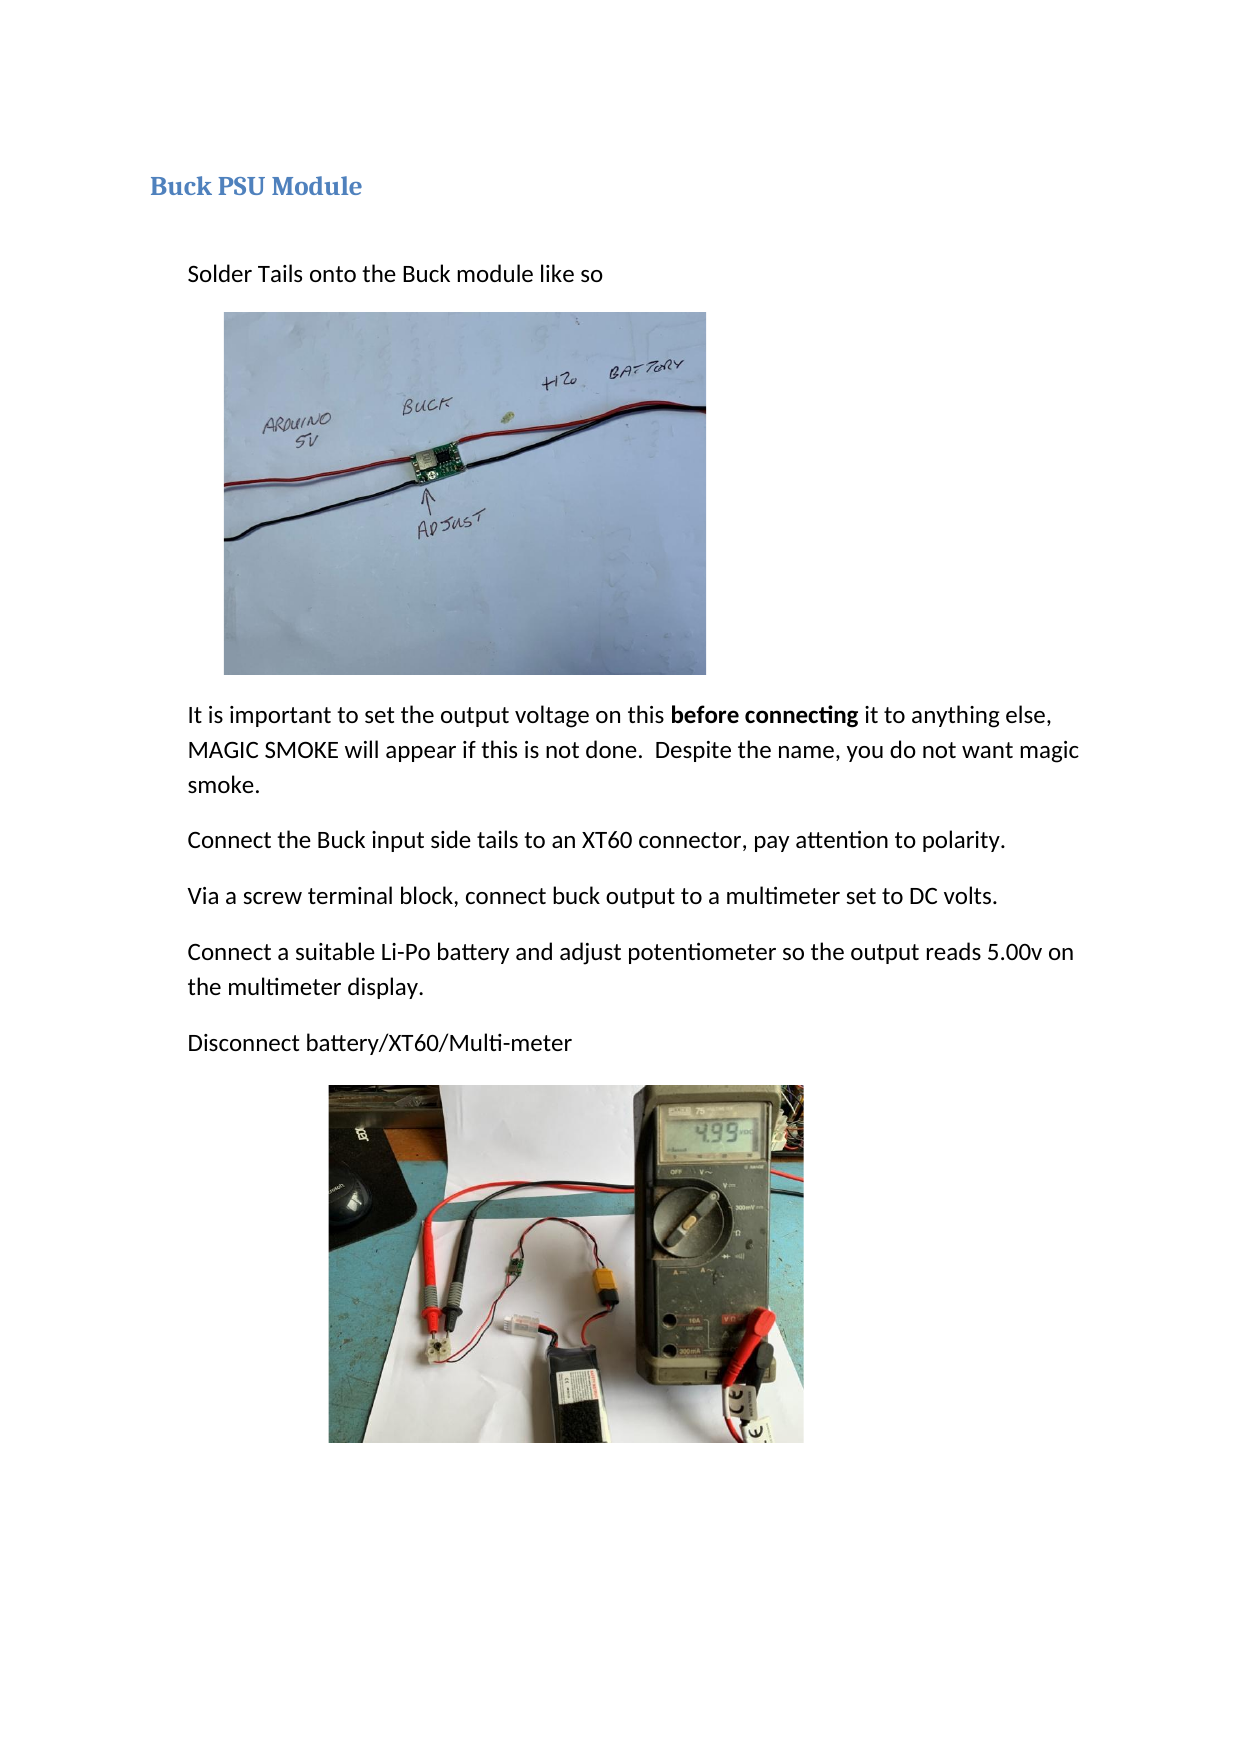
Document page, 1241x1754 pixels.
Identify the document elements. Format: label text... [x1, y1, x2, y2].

picture [223, 312, 707, 675]
text Disconnect battery/XT60/Multi-meter [187, 1027, 1090, 1058]
text Connect a suitable Li-Po battery and adjust potentiometer so the output reads 5.00v on the multimeter display. [187, 936, 1090, 1002]
subtitle Buck PSU Module [150, 171, 1090, 202]
text Via a screw terminal block, connect buck output to a multimeter set to DC volts. [187, 881, 1090, 911]
picture [328, 1085, 804, 1443]
text Solder Tails onto the Buck module like so [150, 258, 1090, 288]
text It is important to set the output voltage on this before connecting it to anything else, MAGIC SMOKE will appear if this is not done. Despite the name, you do not want magic smoke. [187, 699, 1090, 799]
text Connect the Buck input side tails to an XT60 connector, pay attention to polarity. [187, 825, 1090, 855]
